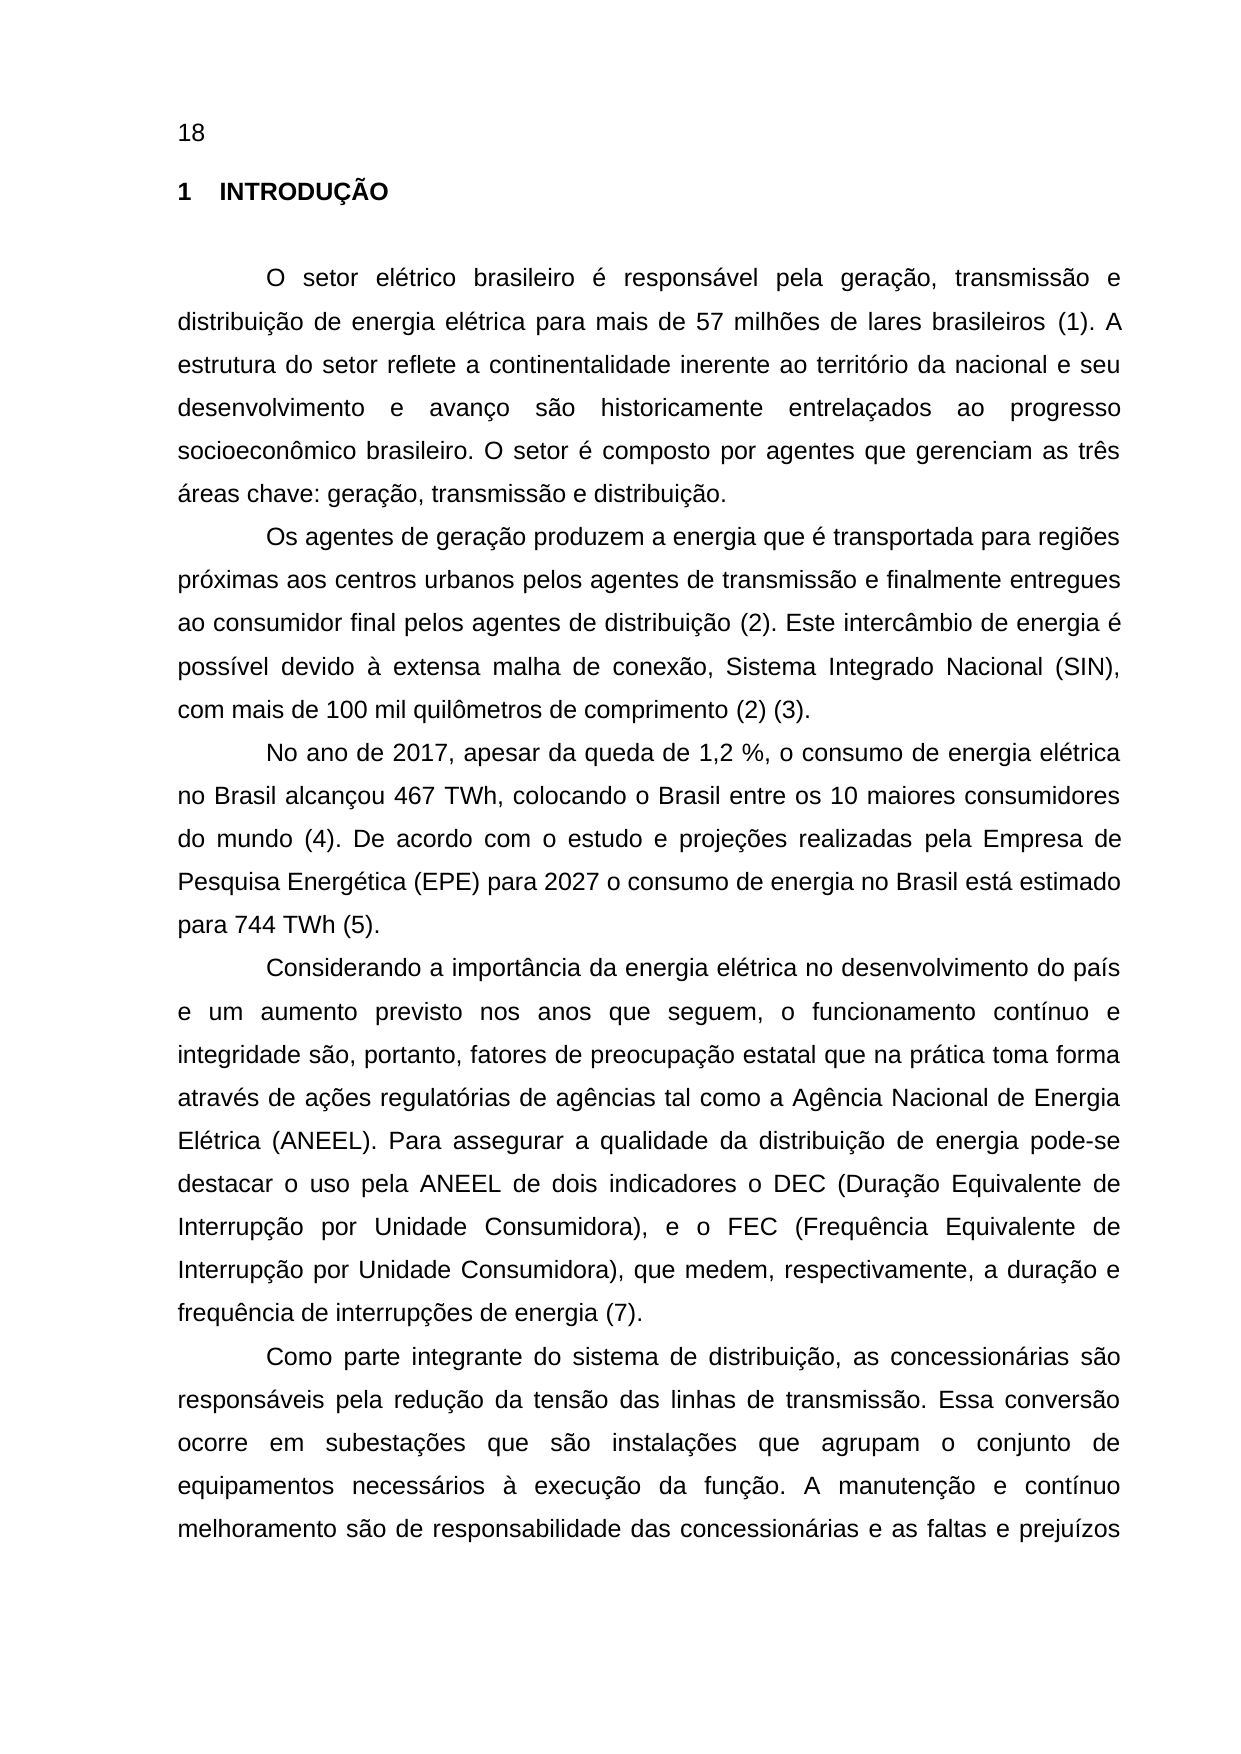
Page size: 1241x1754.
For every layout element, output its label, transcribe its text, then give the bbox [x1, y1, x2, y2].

text No ano de 2017, apesar da queda de 1,2 %, o consumo de energia elétrica no Brasil alcançou 467 TWh, colocando o Brasil entre os 10 maiores consumidores do mundo . De acordo com o estudo e projeções realizadas pela Empresa de Pesquisa Energética (EPE) para 2027 o consumo de energia no Brasil está estimado para 744 TWh . [177, 738, 1122, 939]
text setor elétrico brasileiro é responsável pela geração, transmissão e distribuição de energia elétrica para 57lares brasileiros . estruturareflete a continentalidade inerente ao território da e seu desenvolvimento e avanço são historicamente entrelaçados ao progresso socioeconômico brasileiro. O setor é composto por agentes que gerenciam três áreas chave: geração, transmissão e distribuição. [177, 263, 1122, 508]
text Considerando a importância da energia elétrica no desenvolvimento do país e um aumento previsto nos anos que seguem, funcionamento contínuo e integridade são, portanto, fatores de preocupação estatal que na prática toma forma através de ações regulatórias de agências tal como a Agência Nacional de Energia Elétrica (ANEEL). Para assegurar a qualidade da distribuição de energia pode-se destacar o uso pela ANEEL de dois indicadores o DEC (Duração Equivalente de Interrupção por Unidade Consumidora), e o FEC (Frequência Equivalente de Interrupção por Unidade Consumidora), que medem, respectivamente, a duração e frequência de interrupções de energia [177, 953, 1122, 1327]
text Os agentes de geração produzem a energia que é transportada para regiões próximas aos centros urbanos pelos agentes de e finalmente entregues ao consumidor final pelos agentes de distribuição . Este intercâmbio de energia é possível devido à extensa malha de conexão, Sistema Integrado Nacional (SIN), com mais de 100 mil quilômetros de comprimento . [177, 522, 1122, 723]
subtitle INTRODUÇÃO [177, 177, 1122, 206]
